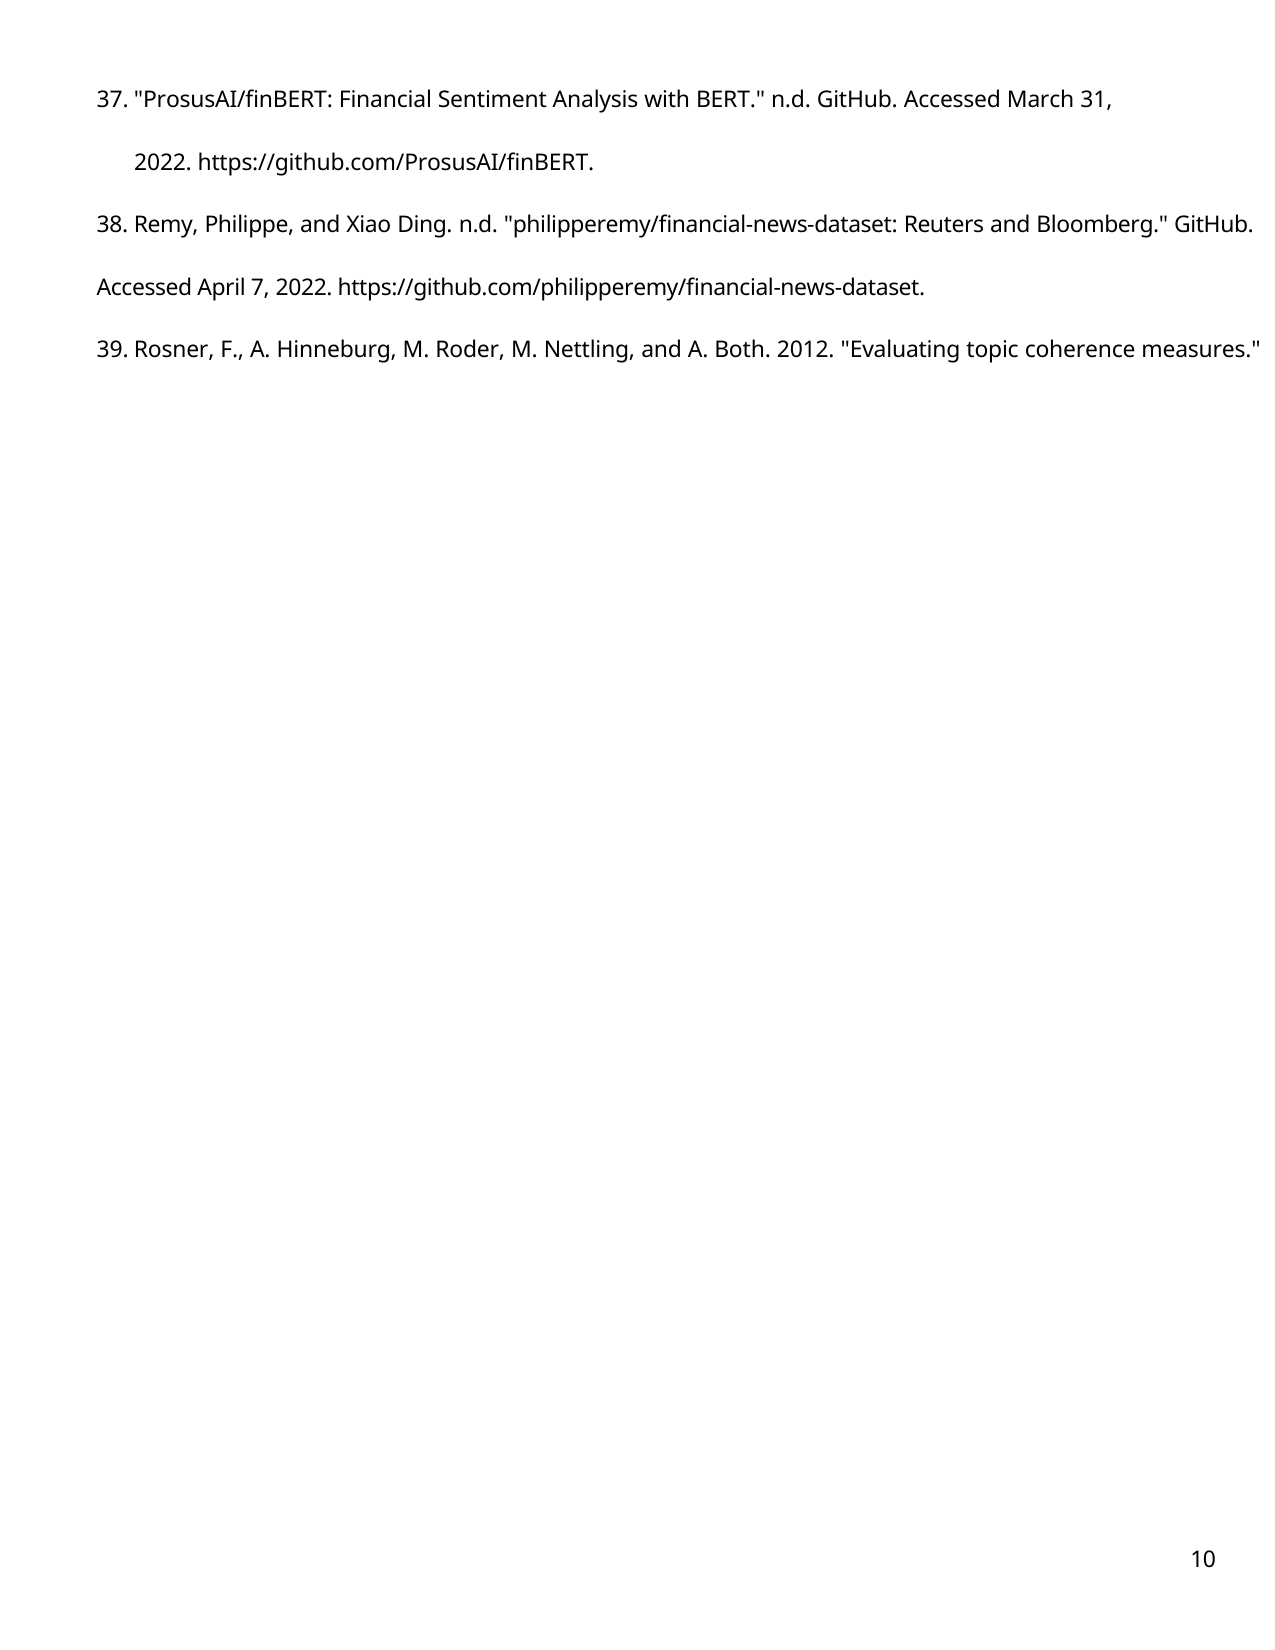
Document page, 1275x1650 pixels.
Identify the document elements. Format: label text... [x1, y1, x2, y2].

list "ProsusAI/finBERT: Financial Sentiment Analysis with BERT." n.d. GitHub. Accessed March 31, 2022. https://github.com/ProsusAI/finBERT. [96, 83, 1145, 177]
list Remy, Philippe, and Xiao Ding. n.d. "philipperemy/financial-news-dataset: Reuters and Bloomberg." GitHub. [96, 208, 1275, 239]
list Rosner, F., A. Hinneburg, M. Roder, M. Nettling, and A. Both. 2012. "Evaluating topic coherence measures." [96, 333, 1275, 364]
text Accessed April 7, 2022. https://github.com/philipperemy/financial-news-dataset. [96, 271, 1275, 302]
